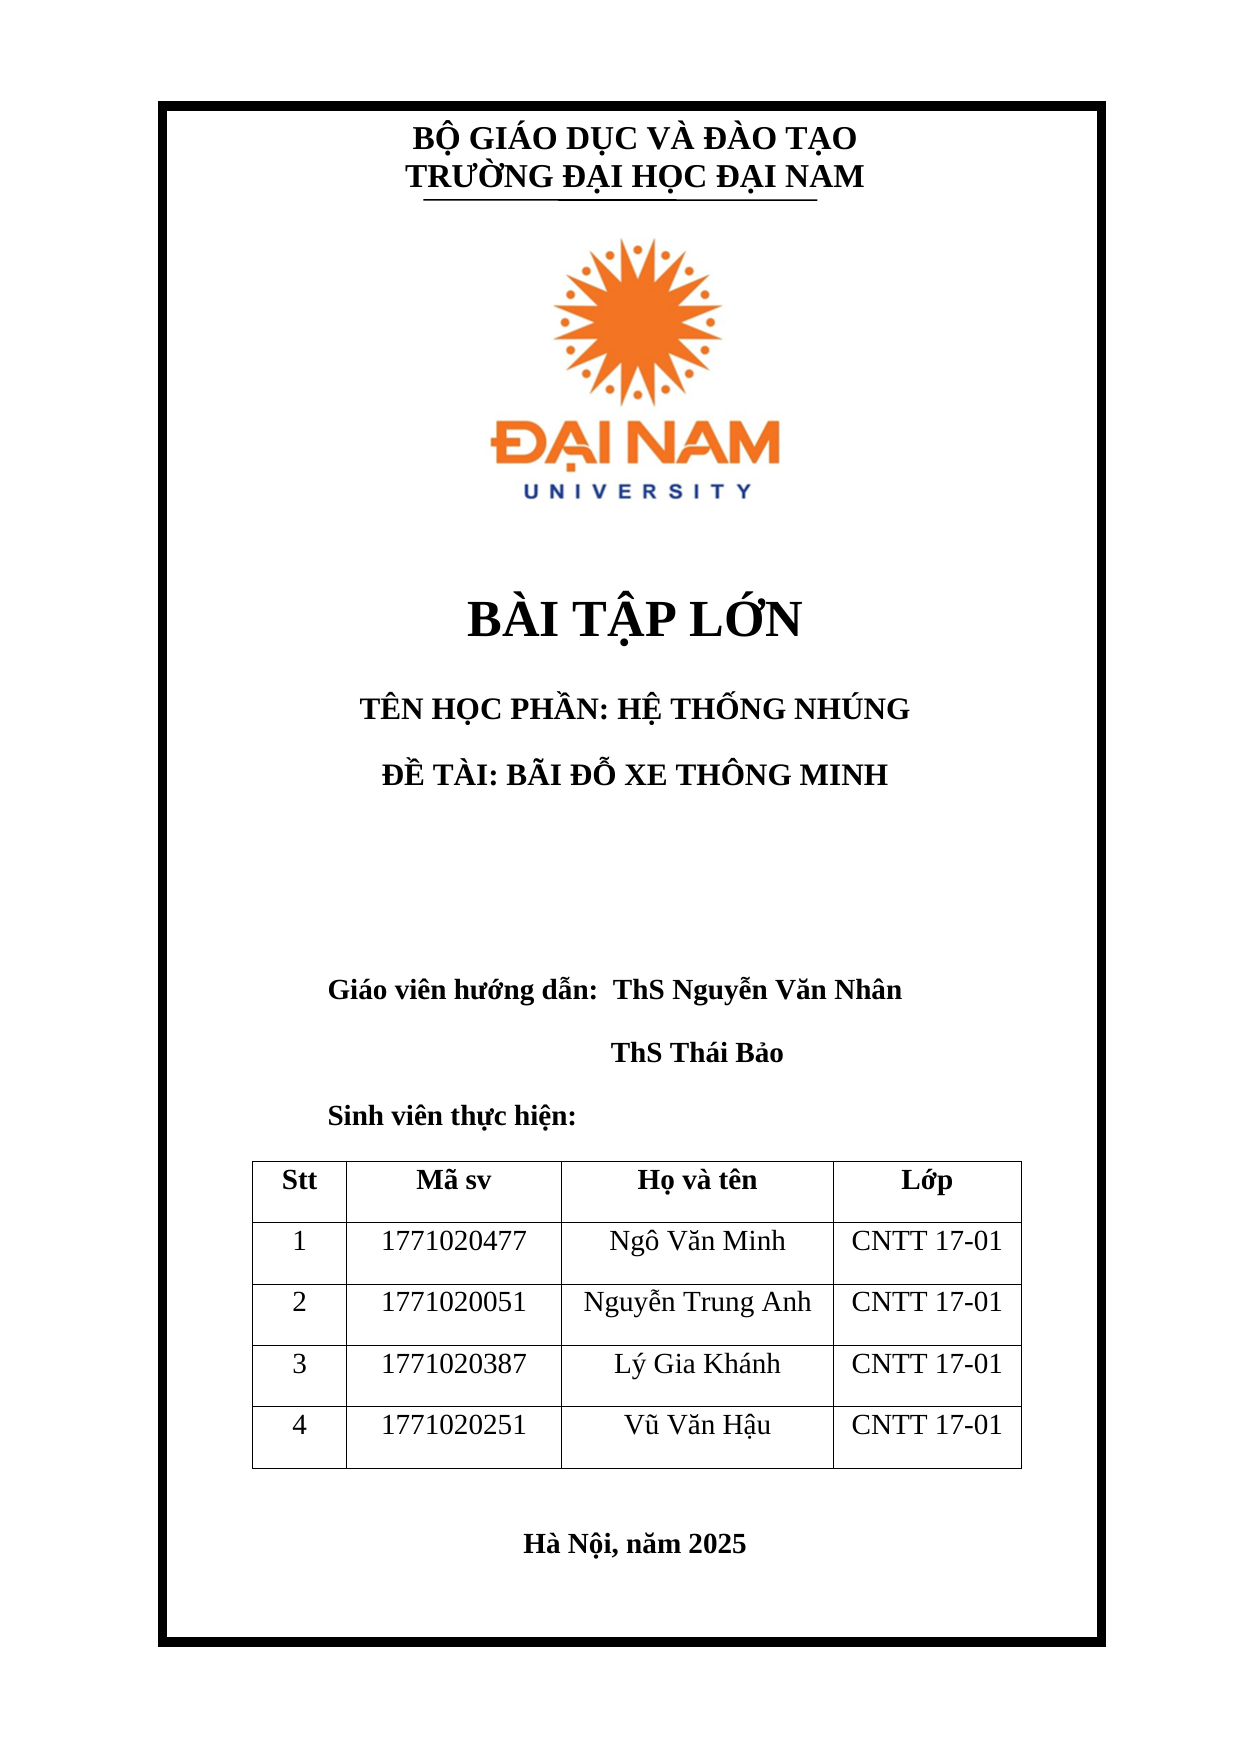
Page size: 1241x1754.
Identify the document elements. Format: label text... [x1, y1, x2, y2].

table_header Mã sv [347, 1162, 561, 1222]
table_cell Vũ Văn Hậu [562, 1407, 833, 1467]
table_cell CNTT 17-01 [834, 1285, 1021, 1345]
table_header Stt [253, 1162, 346, 1222]
text Giáo viên hướng dẫn: ThS Nguyễn Văn Nhân [252, 972, 1092, 1006]
table_cell 4 [253, 1407, 346, 1467]
picture [451, 194, 819, 561]
table_cell 1771020477 [347, 1223, 561, 1283]
table_cell CNTT 17-01 [834, 1407, 1021, 1467]
text ThS Thái Bảo [252, 1035, 1092, 1069]
text Sinh viên thực hiện: [252, 1098, 1092, 1131]
text Hà Nội, năm 2025 [177, 1527, 1092, 1560]
text TÊN HỌC PHẦN: HỆ THỐNG NHÚNG [177, 690, 1092, 726]
table_cell 2 [253, 1285, 346, 1345]
text ĐỀ TÀI: BÃI ĐỖ XE THÔNG MINH [177, 756, 1092, 792]
text BỘ GIÁO DỤC VÀ ĐÀO TẠO [177, 118, 1092, 156]
table_cell Lý Gia Khánh [562, 1346, 833, 1406]
table_header Lớp [834, 1162, 1021, 1222]
table_cell 1 [253, 1223, 346, 1283]
text TRƯỜNG ĐẠI HỌC ĐẠI NAM [177, 156, 1092, 195]
table_cell 1771020251 [347, 1407, 561, 1467]
table_header Họ và tên [562, 1162, 833, 1222]
table_cell 1771020051 [347, 1285, 561, 1345]
table_cell CNTT 17-01 [834, 1223, 1021, 1283]
text BÀI TẬP LỚN [177, 588, 1092, 648]
table_cell 3 [253, 1346, 346, 1406]
table_cell CNTT 17-01 [834, 1346, 1021, 1406]
table_cell Nguyễn Trung Anh [562, 1285, 833, 1345]
table_cell Ngô Văn Minh [562, 1223, 833, 1283]
table_cell 1771020387 [347, 1346, 561, 1406]
